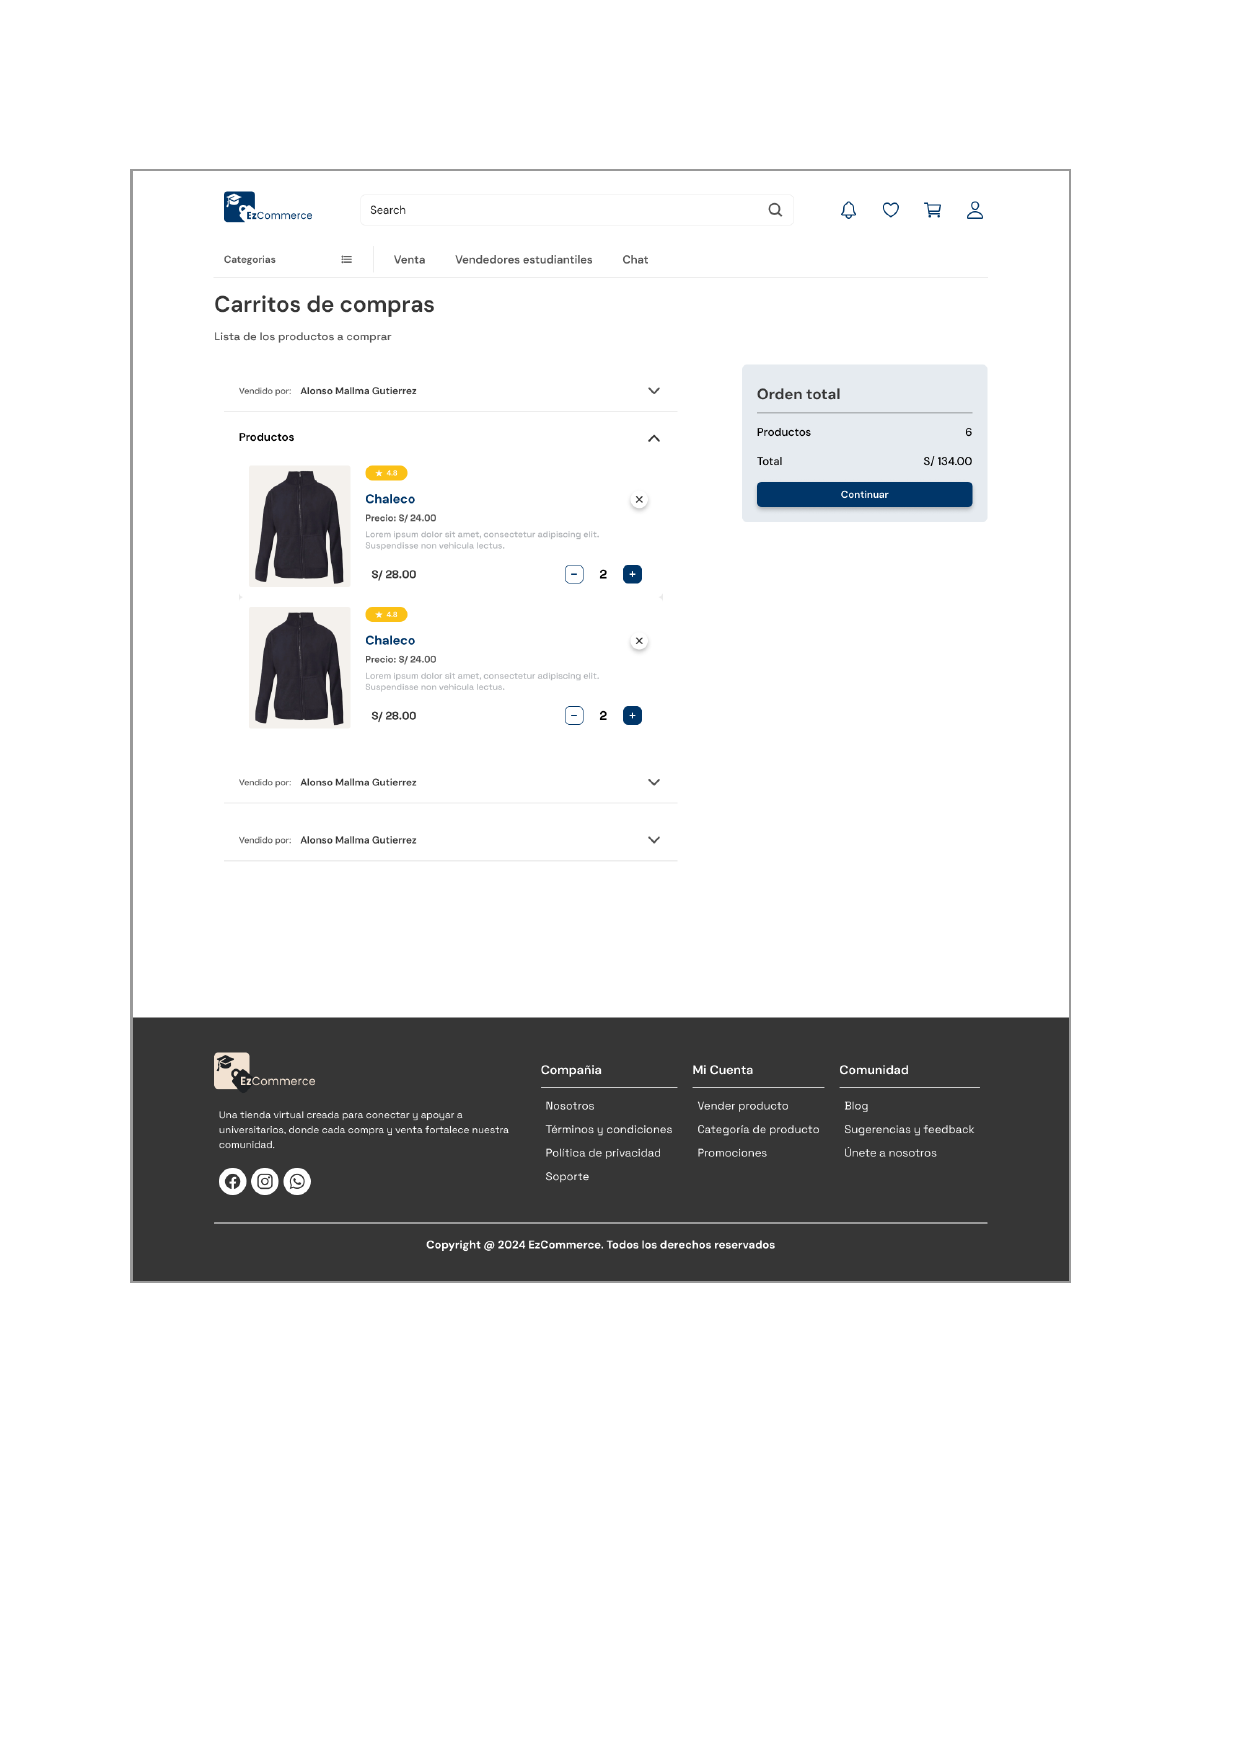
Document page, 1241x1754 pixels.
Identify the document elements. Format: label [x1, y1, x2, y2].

picture [133, 171, 1069, 1281]
